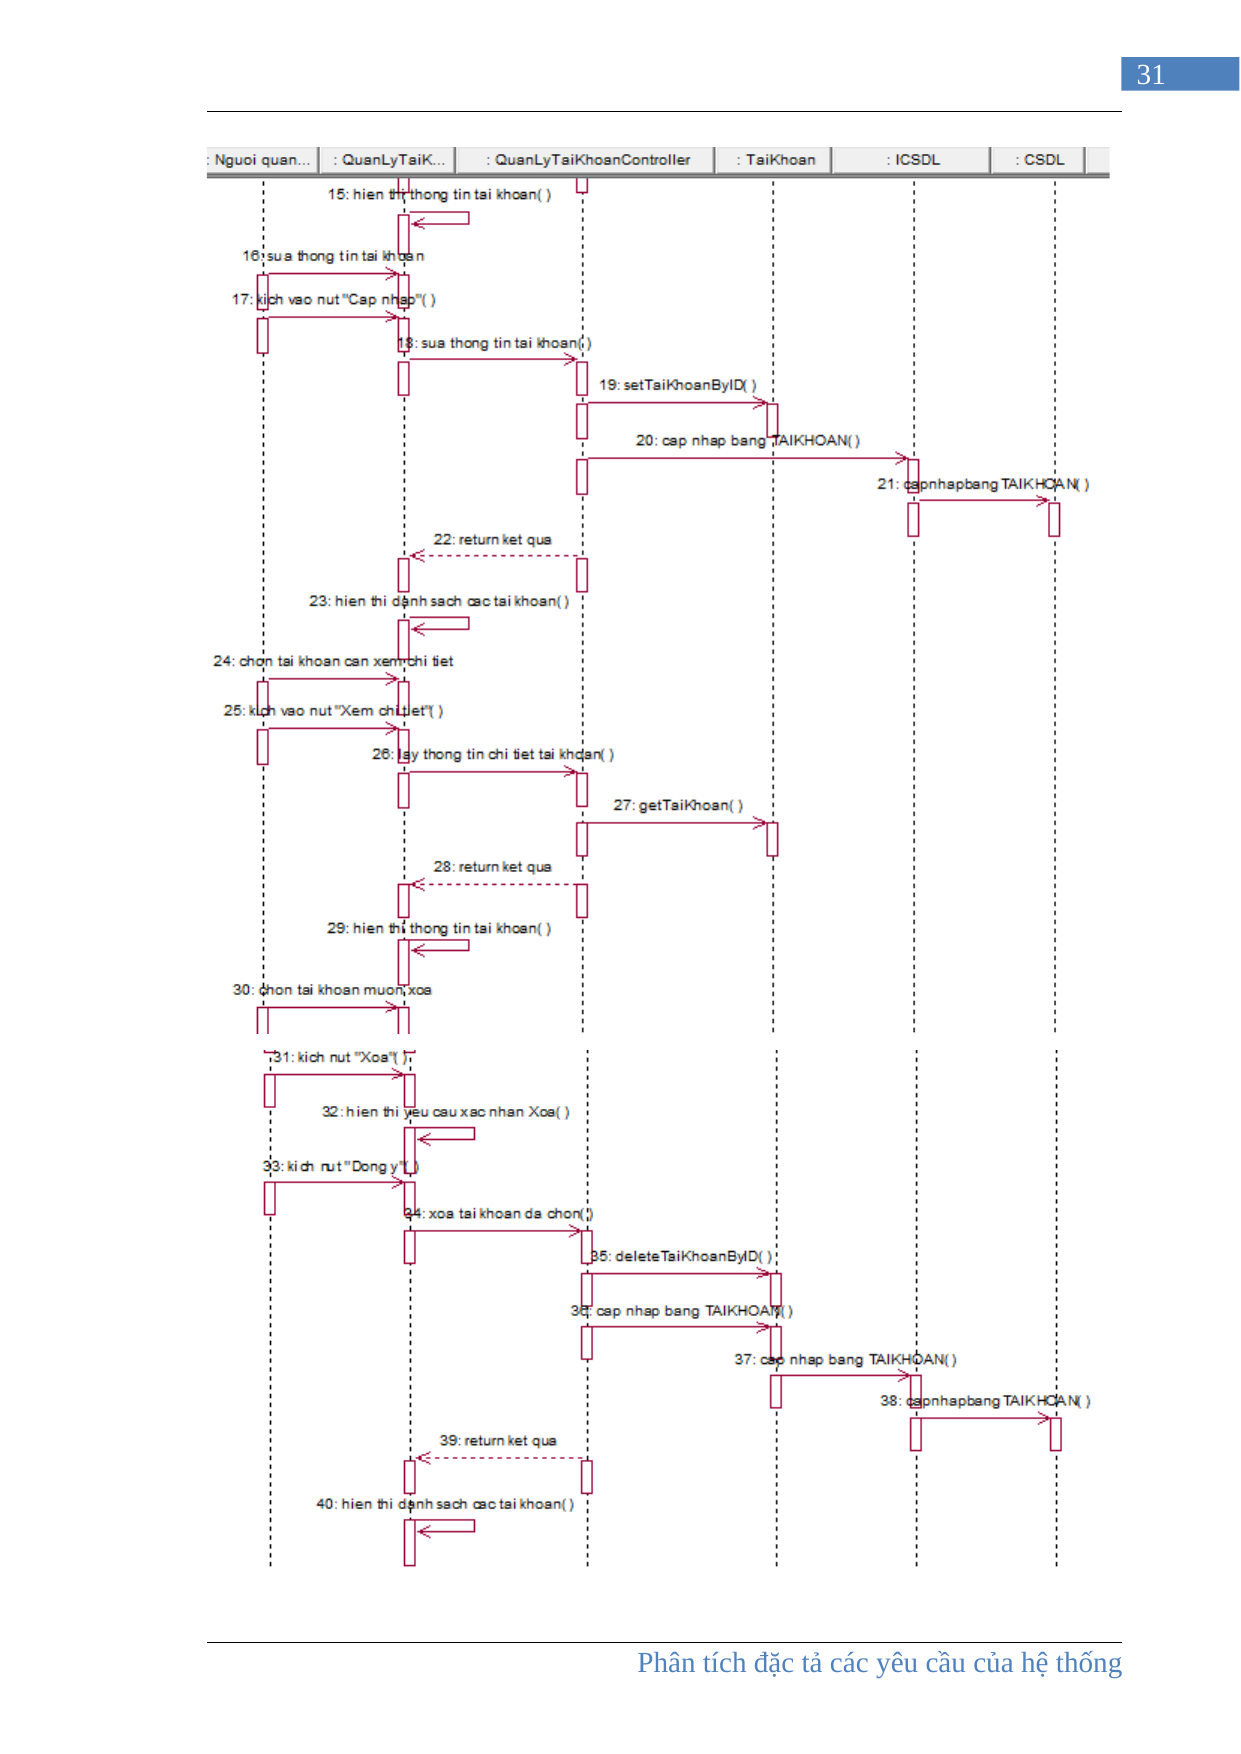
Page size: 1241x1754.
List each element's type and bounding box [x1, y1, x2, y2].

picture [206, 1050, 1132, 1571]
picture [206, 147, 1110, 1034]
